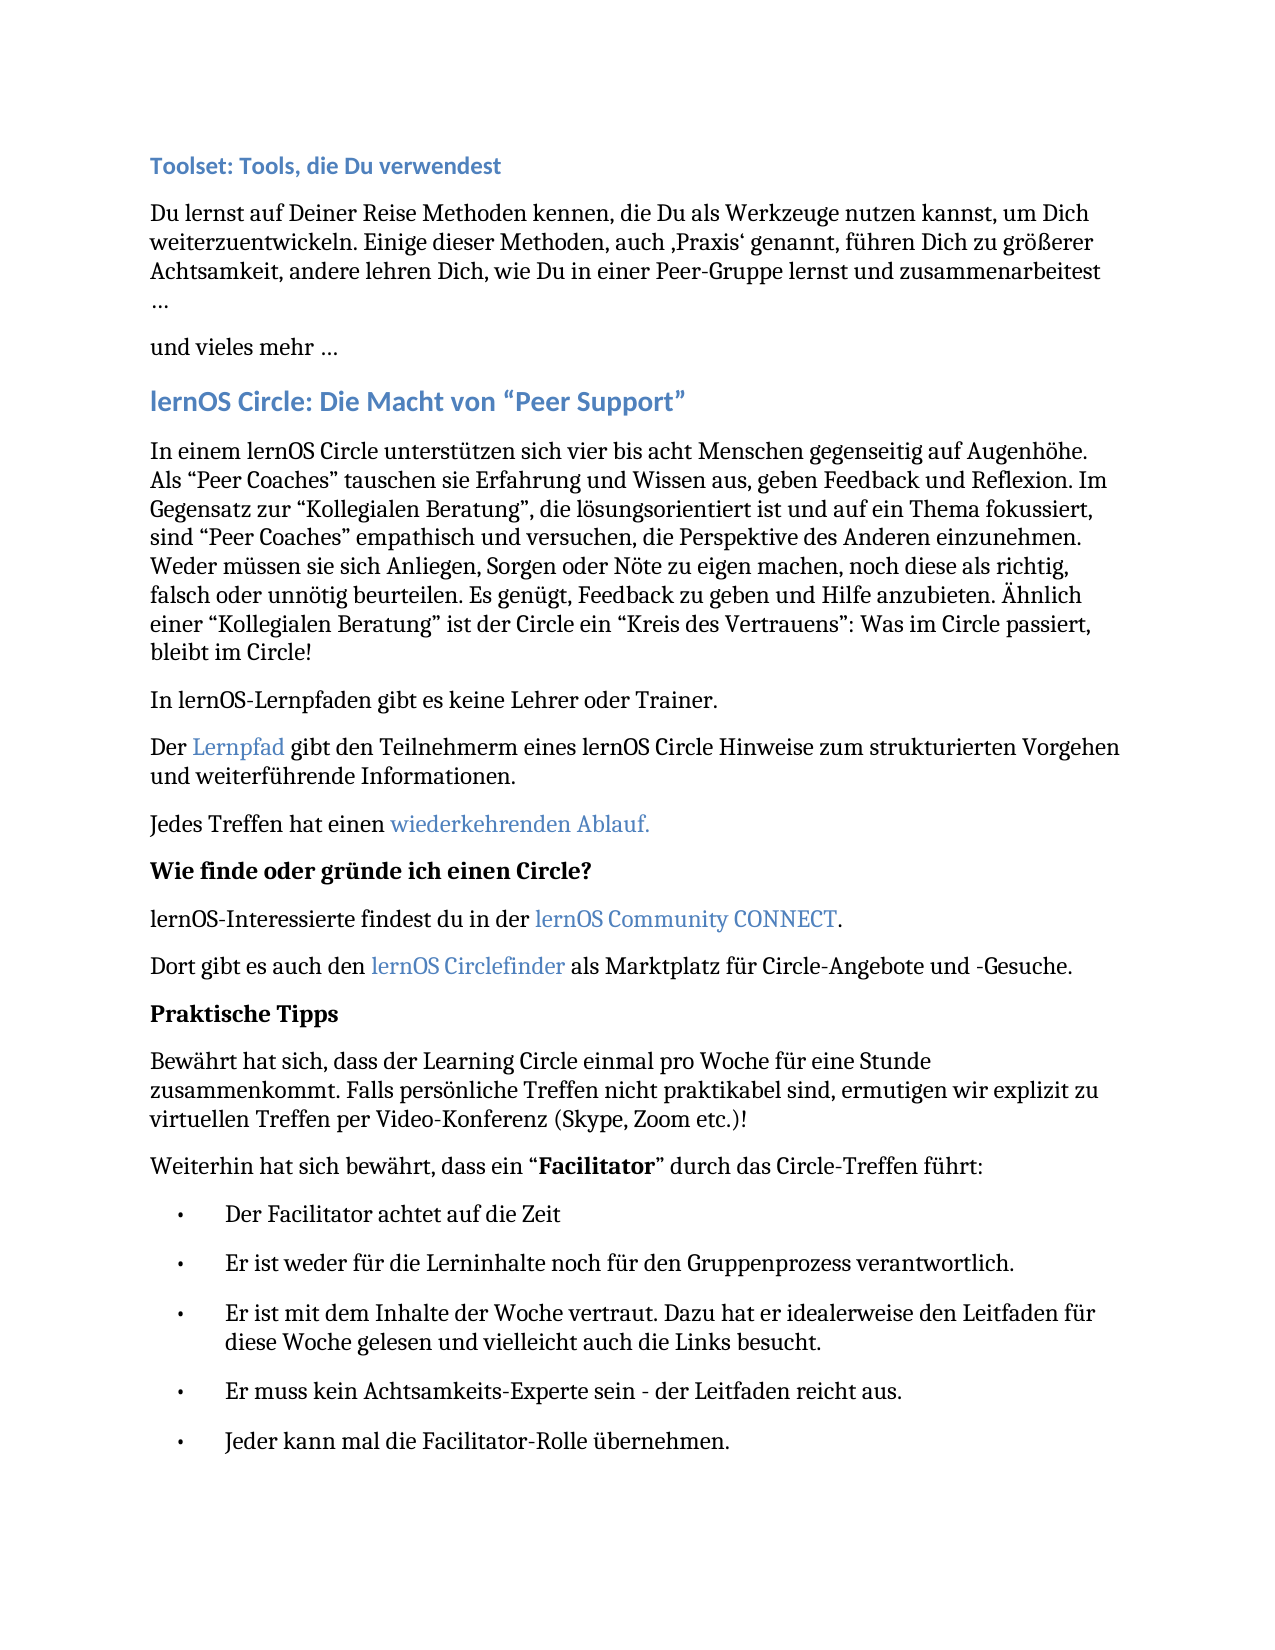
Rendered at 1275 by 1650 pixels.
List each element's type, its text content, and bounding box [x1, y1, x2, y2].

list Der Facilitator achtet auf die Zeit [175, 1199, 1125, 1228]
text Du lernst auf Deiner Reise Methoden kennen, die Du als Werkzeuge nutzen kannst, um Dich weiterzuentwickeln. Einige dieser Methoden, auch ‚Praxis‘ genannt, führen Dich zu größerer Achtsamkeit, andere lehren Dich, wie Du in einer Peer-Gruppe lernst und zusammenarbeitest … [150, 199, 1125, 314]
text und vieles mehr … [150, 333, 1125, 362]
text Praktische Tipps [150, 999, 1125, 1028]
text Weiterhin hat sich bewährt, dass ein “Facilitator” durch das Circle-Treffen führt: [150, 1152, 1125, 1181]
subtitle lernOS Circle: Die Macht von “Peer Support” [150, 383, 1125, 418]
list Jeder kann mal die Facilitator-Rolle übernehmen. [175, 1427, 1125, 1455]
text In lernOS-Lernpfaden gibt es keine Lehrer oder Trainer. [150, 686, 1125, 714]
text Bewährt hat sich, dass der Learning Circle einmal pro Woche für eine Stunde zusammenkommt. Falls persönliche Treffen nicht praktikabel sind, ermutigen wir explizit zu virtuellen Treffen per Video-Konferenz (Skype, Zoom etc.)! [150, 1047, 1125, 1133]
text In einem lernOS Circle unterstützen sich vier bis acht Menschen gegenseitig auf Augenhöhe. Als “Peer Coaches” tauschen sie Erfahrung und Wissen aus, geben Feedback und Reflexion. Im Gegensatz zur “Kollegialen Beratung”, die lösungsorientiert ist und auf ein Thema fokussiert, sind “Peer Coaches” empathisch und versuchen, die Perspektive des Anderen einzunehmen. Weder müssen sie sich Anliegen, Sorgen oder Nöte zu eigen machen, noch diese als richtig, falsch oder unnötig beurteilen. Es genügt, Feedback zu geben und Hilfe anzubieten. Ähnlich einer “Kollegialen Beratung” ist der Circle ein “Kreis des Vertrauens”: Was im Circle passiert, bleibt im Circle! [150, 437, 1125, 667]
text Der Lernpfad gibt den Teilnehmerm eines lernOS Circle Hinweise zum strukturierten Vorgehen und weiterführende Informationen. [150, 733, 1125, 791]
list Er muss kein Achtsamkeits-Experte sein - der Leitfaden reicht aus. [175, 1377, 1125, 1406]
text Dort gibt es auch den lernOS Circlefinder als Marktplatz für Circle-Angebote und -Gesuche. [150, 952, 1125, 981]
text Jedes Treffen hat einen wiederkehrenden Ablauf. [150, 809, 1125, 838]
text lernOS-Interessierte findest du in der lernOS Community CONNECT. [150, 904, 1125, 933]
list Er ist weder für die Lerninhalte noch für den Gruppenprozess verantwortlich. [175, 1249, 1125, 1278]
text Wie finde oder gründe ich einen Circle? [150, 857, 1125, 886]
subtitle Toolset: Tools, die Du verwendest [150, 150, 1125, 181]
list Er ist mit dem Inhalte der Woche vertraut. Dazu hat er idealerweise den Leitfaden für diese Woche gelesen und vielleicht auch die Links besucht. [175, 1299, 1125, 1356]
